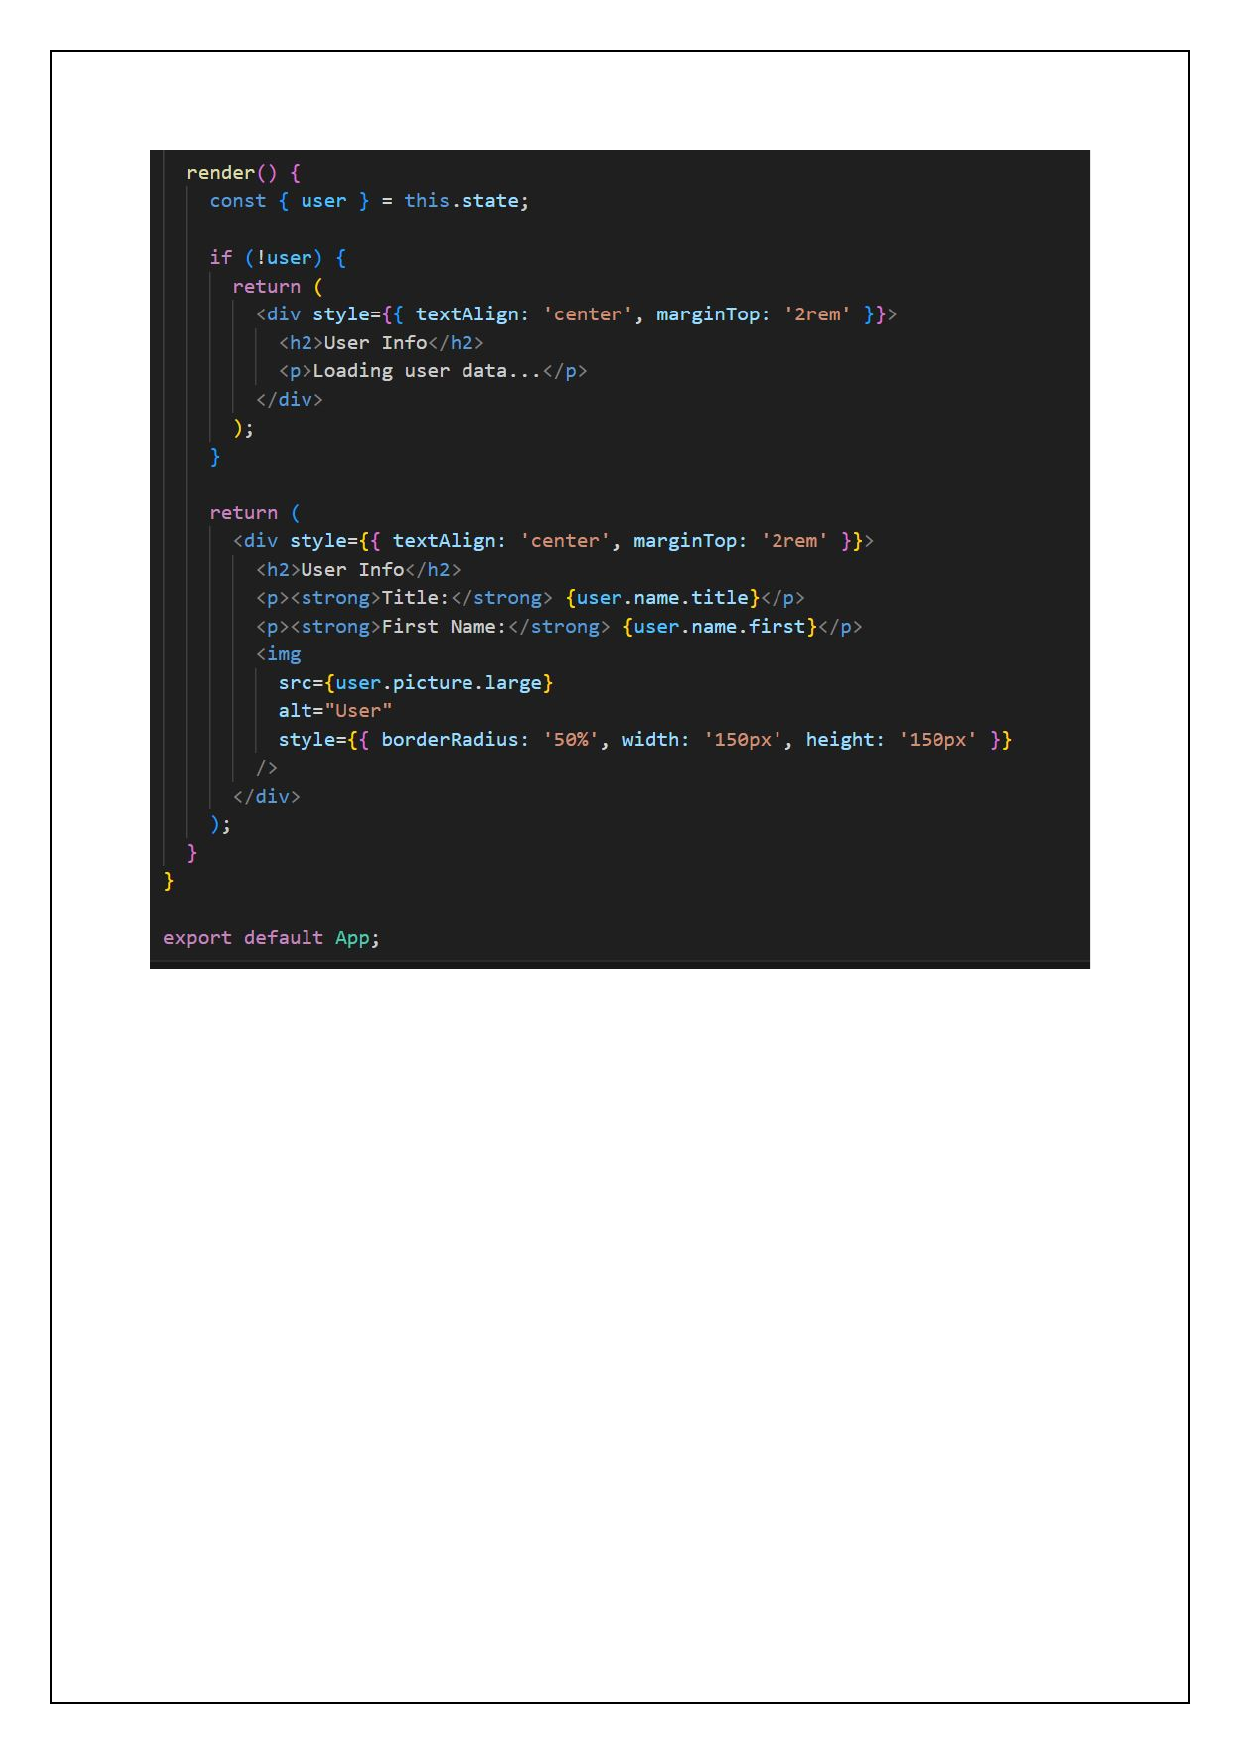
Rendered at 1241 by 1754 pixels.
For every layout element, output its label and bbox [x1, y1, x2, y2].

picture [150, 150, 1091, 969]
